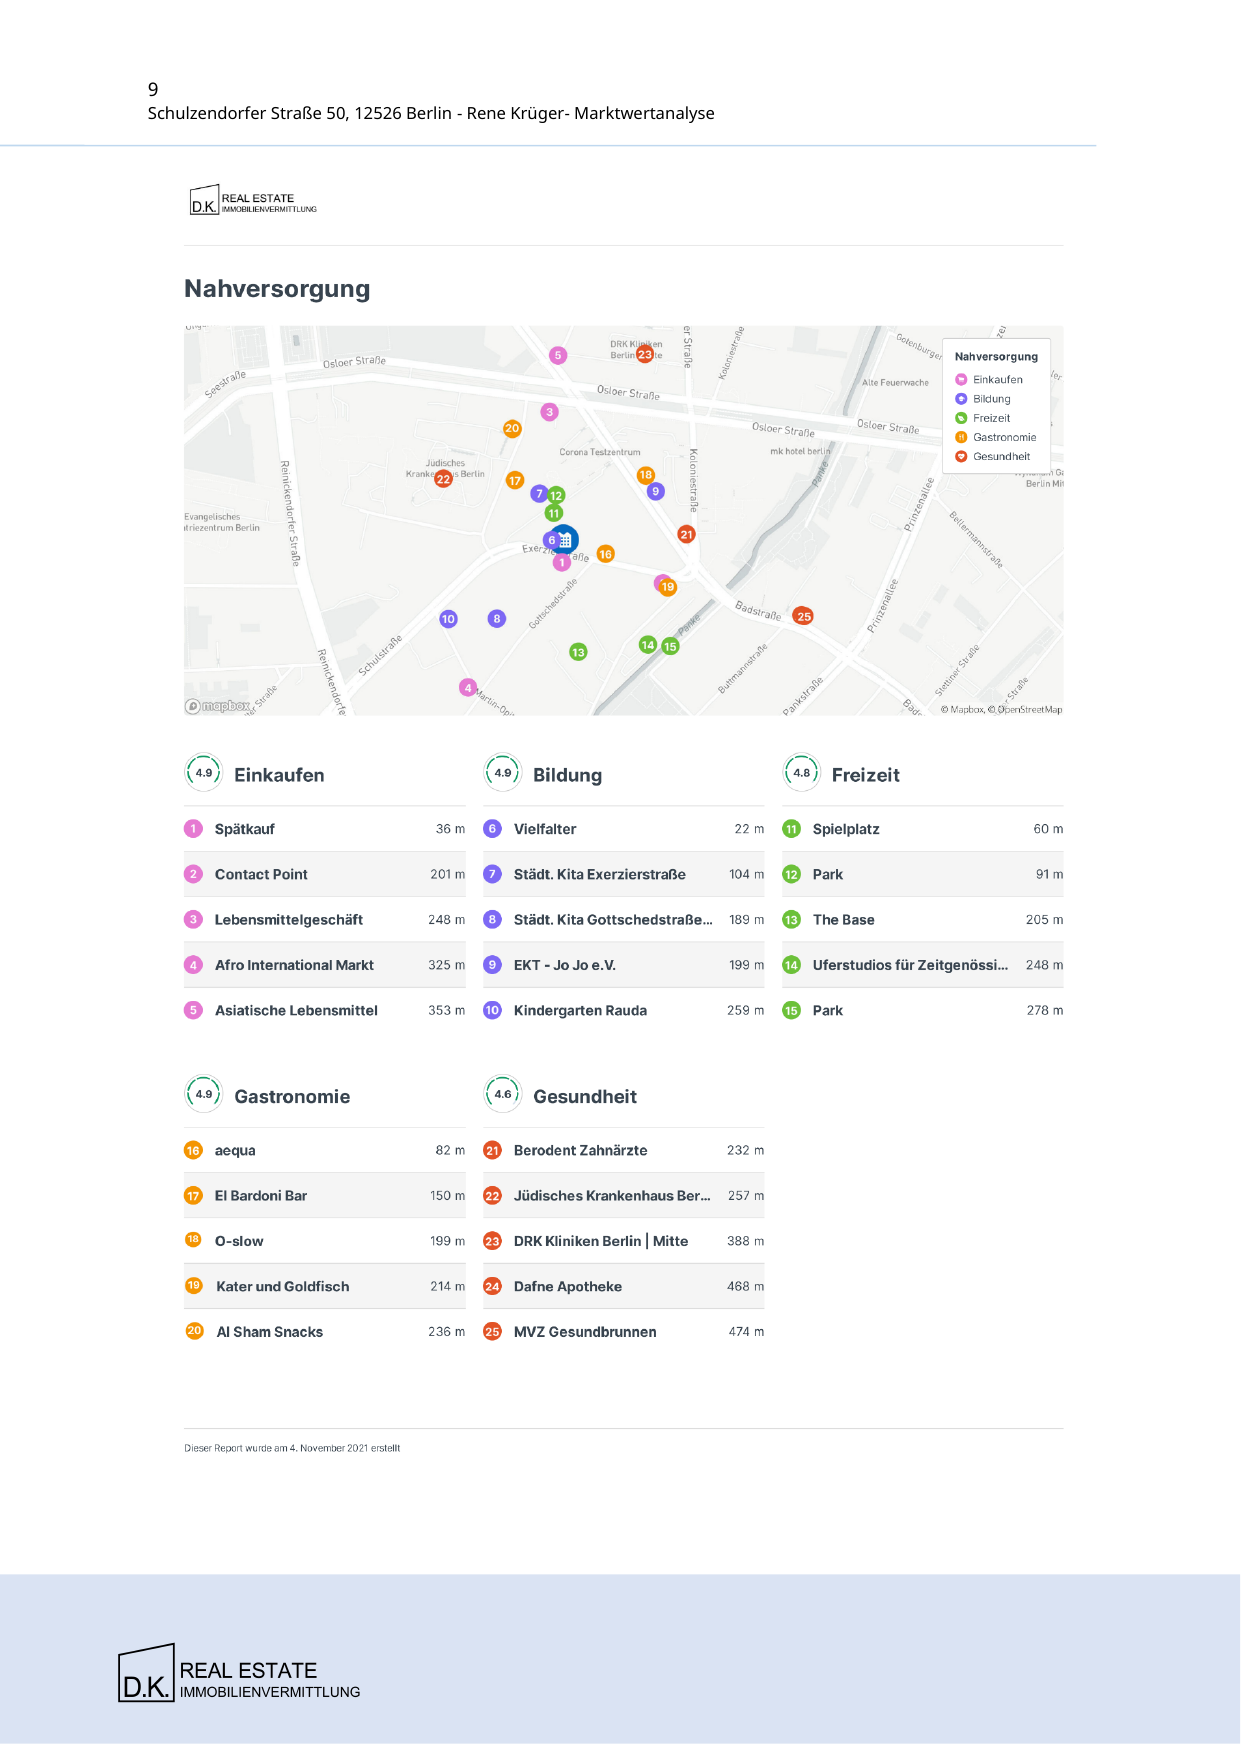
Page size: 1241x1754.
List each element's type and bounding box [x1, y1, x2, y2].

picture [147, 181, 1100, 1462]
picture [107, 1638, 400, 1709]
